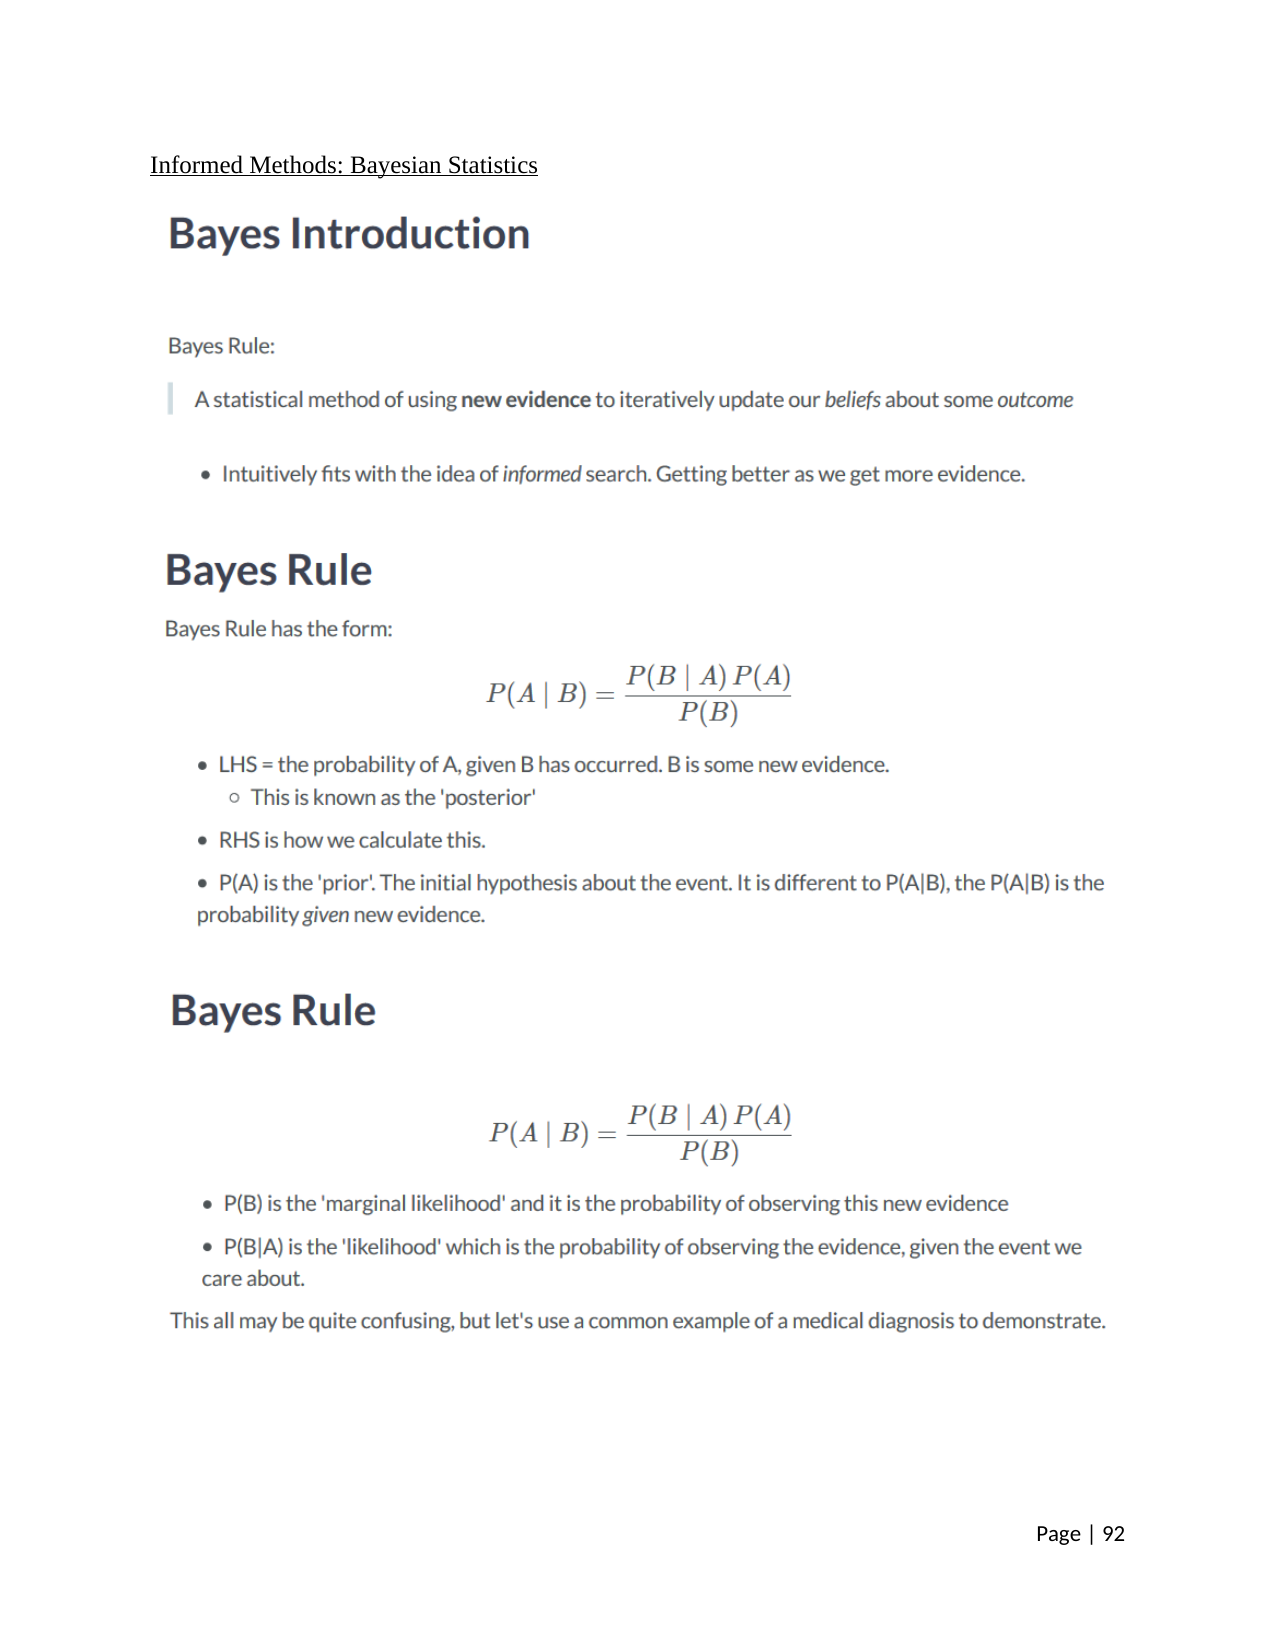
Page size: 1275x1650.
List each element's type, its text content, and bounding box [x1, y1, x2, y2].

picture [150, 985, 1125, 1350]
text Informed Methods: Bayesian Statistics [150, 150, 1125, 179]
picture [150, 540, 1125, 955]
picture [150, 209, 1125, 510]
